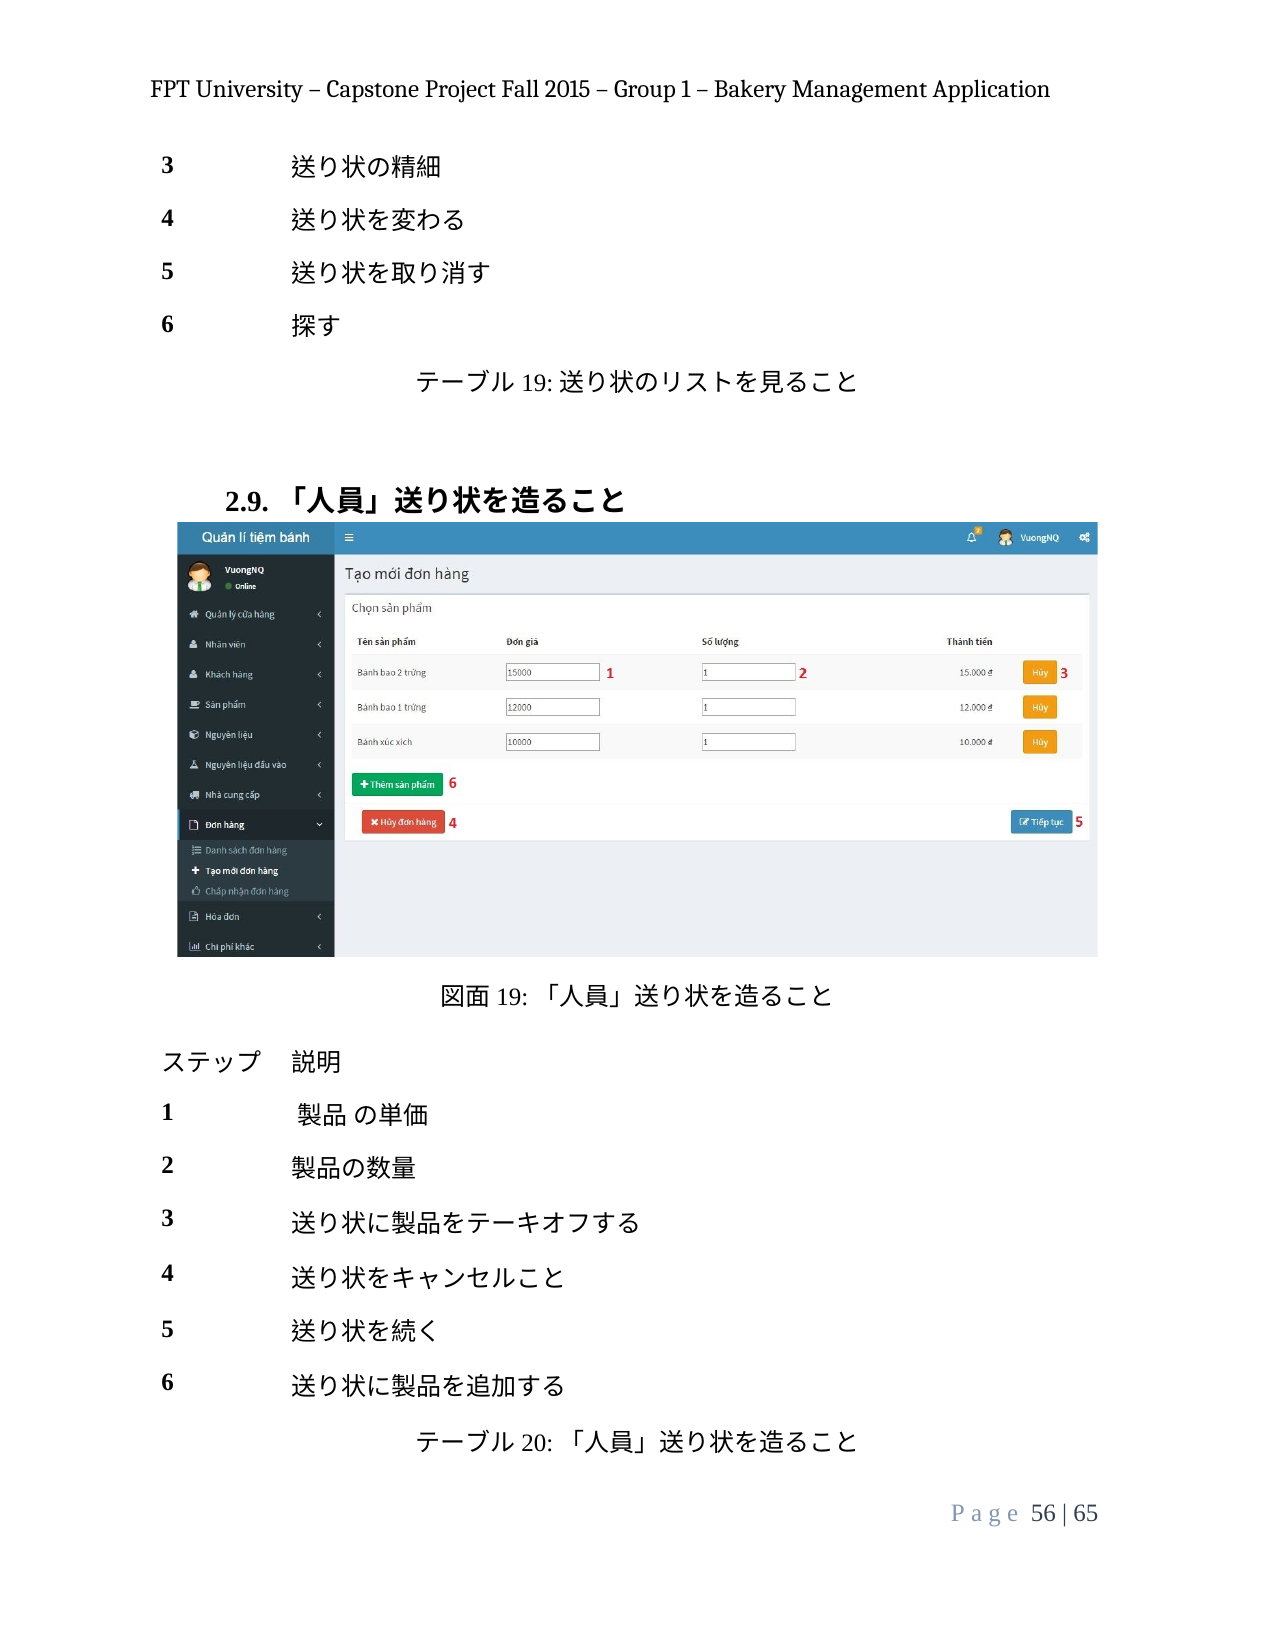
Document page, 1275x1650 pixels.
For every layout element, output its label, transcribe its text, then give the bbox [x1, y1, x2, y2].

table_cell 6 [150, 309, 280, 362]
table_cell 5 [150, 1314, 280, 1367]
subtitle 「人員」送り状を造ること [225, 478, 1125, 520]
table_cell 探す [280, 309, 1125, 362]
table_cell 6 [150, 1367, 280, 1422]
table_cell 送り状を続く [280, 1314, 1125, 1367]
table_cell 3 [150, 150, 280, 203]
table_cell 4 [150, 1259, 280, 1314]
table_cell 送り状を変わる [280, 203, 1125, 256]
table_header ステップ [150, 1044, 280, 1097]
table_cell 5 [150, 256, 280, 309]
table_cell 送り状に製品を追加する [280, 1367, 1125, 1422]
table_cell 1 [150, 1097, 280, 1150]
picture [177, 522, 1098, 957]
table_cell 製品の数量 [280, 1150, 1125, 1203]
table_cell 2 [150, 1150, 280, 1203]
table_cell 4 [150, 203, 280, 256]
table_cell 送り状をキャンセルこと [280, 1259, 1125, 1314]
table_cell 送り状を取り消す [280, 256, 1125, 309]
table_cell 製品 の単価 [280, 1097, 1125, 1150]
table_cell 送り状の精細 [280, 150, 1125, 203]
table_header 説明 [280, 1044, 1125, 1097]
table_cell 3 [150, 1203, 280, 1258]
table_cell 送り状に製品をテーキオフする [280, 1203, 1125, 1258]
